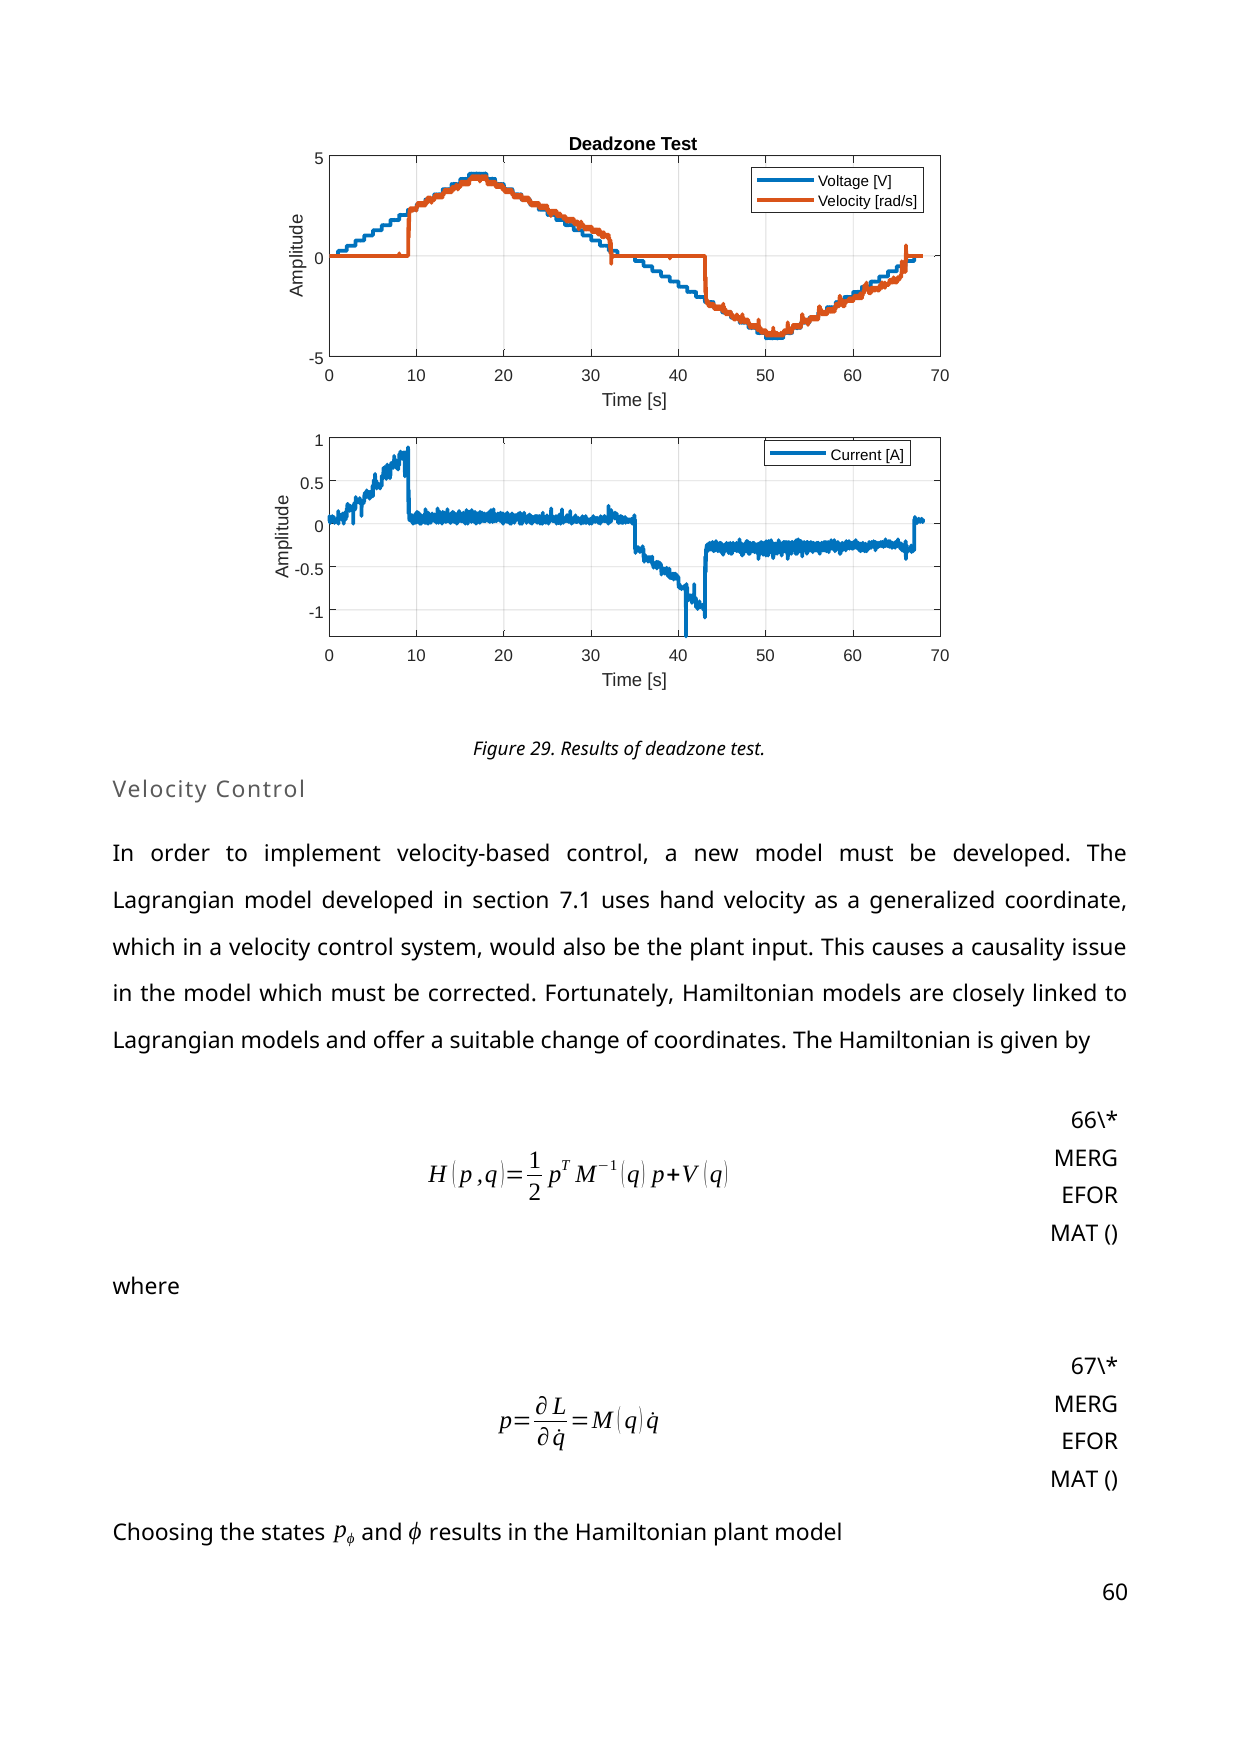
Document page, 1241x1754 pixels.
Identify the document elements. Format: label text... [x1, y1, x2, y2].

table_header [1044, 1088, 1118, 1270]
subtitle Velocity Control [112, 773, 1128, 804]
text Choosing the states and results in the Hamiltonian plant model [112, 1516, 1128, 1547]
table_header [1044, 1334, 1118, 1516]
table_header [112, 1088, 1043, 1270]
table_header [112, 1334, 1043, 1516]
text where [112, 1270, 1128, 1301]
text In order to implement velocity-based control, a new model must be developed. The Lagrangian model developed in section 7.1 uses hand velocity as a generalized coordinate, which in a velocity control system, would also be the plant input. This causes a causality issue in the model which must be corrected. Fortunately, Hamiltonian models are closely linked to Lagrangian models and offer a suitable change of coordinates. The Hamiltonian is given by [112, 837, 1128, 1056]
